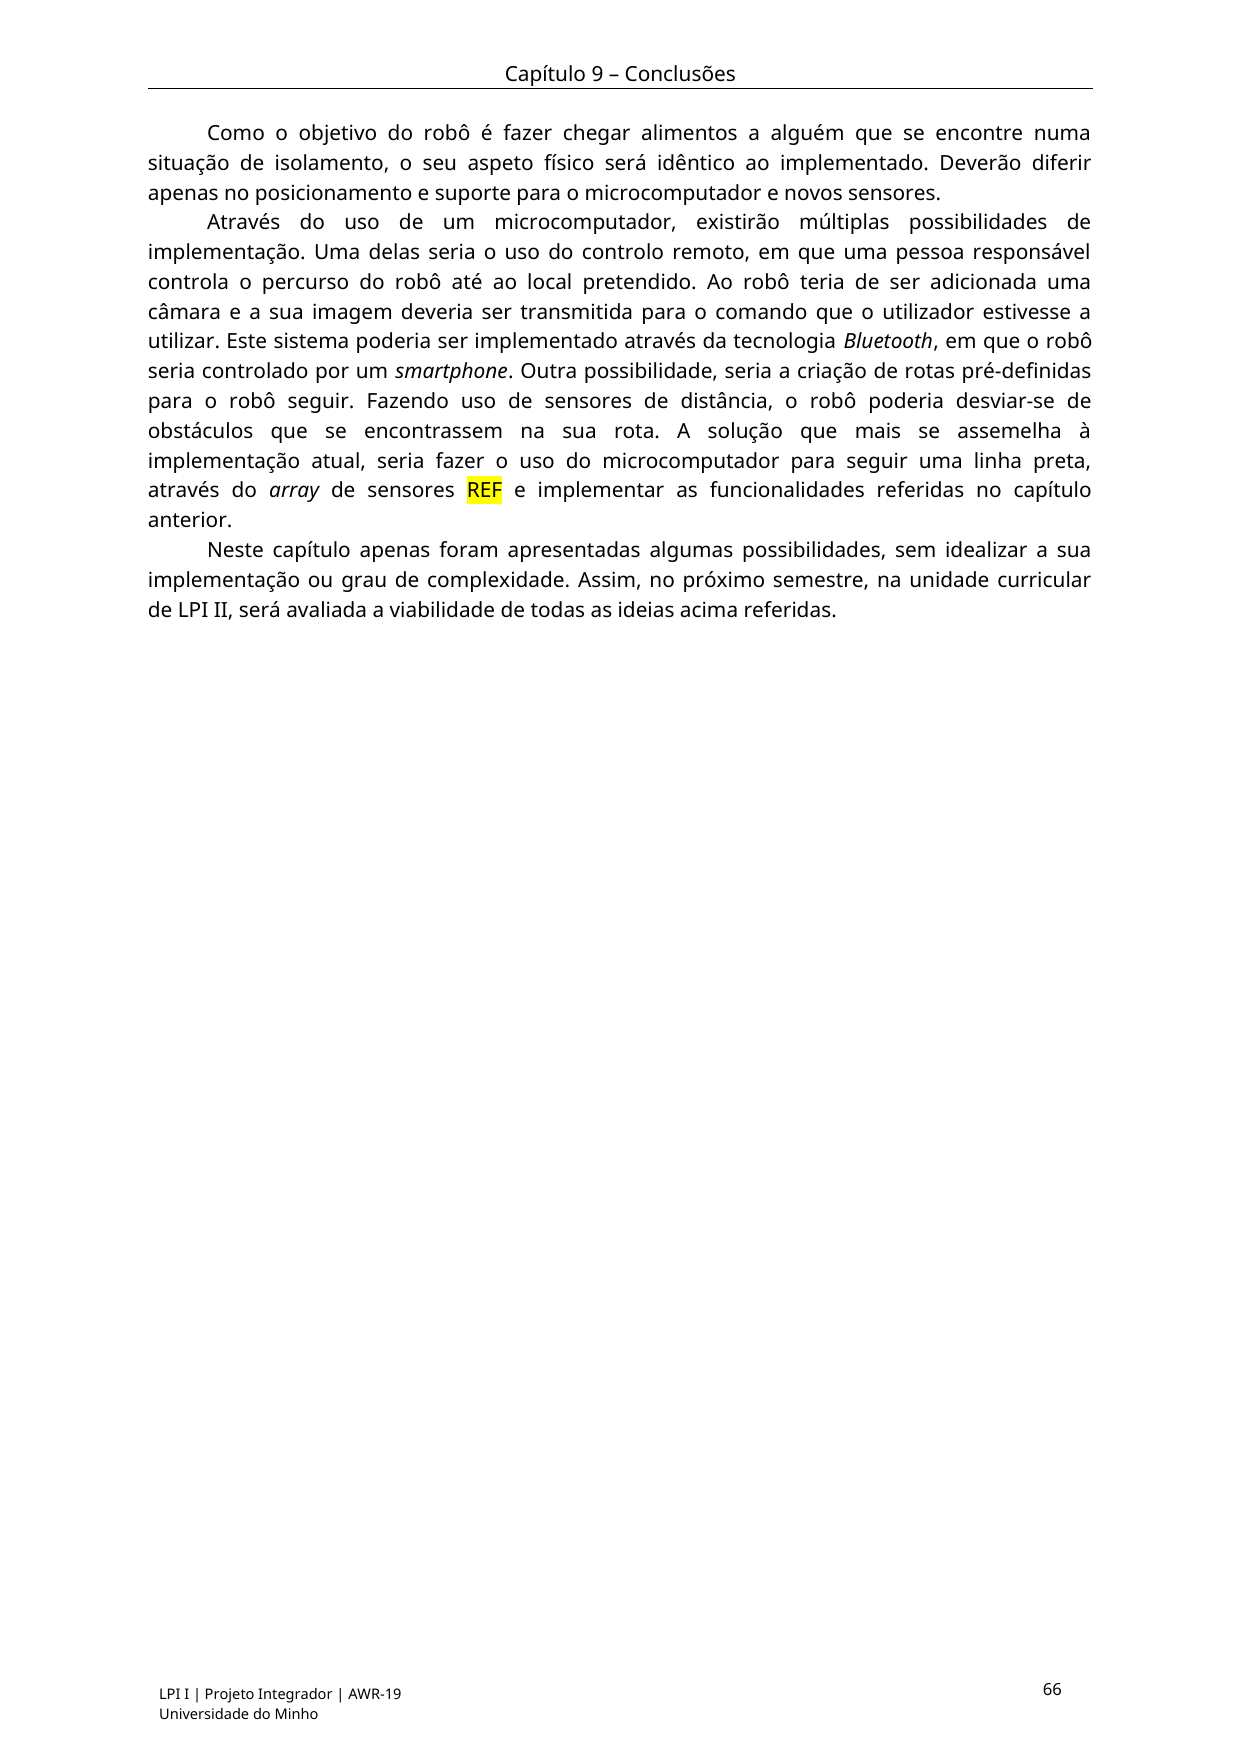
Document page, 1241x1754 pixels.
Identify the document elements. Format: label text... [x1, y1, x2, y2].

text Neste capítulo apenas foram apresentadas algumas possibilidades, sem idealizar a sua implementação ou grau de complexidade. Assim, no próximo semestre, na unidade curricular de LPI II, será avaliada a viabilidade de todas as ideias acima referidas. [148, 535, 1092, 623]
text Como o objetivo do robô é fazer chegar alimentos a alguém que se encontre numa situação de isolamento, o seu aspeto físico será idêntico ao implementado. Deverão diferir apenas no posicionamento e suporte para o microcomputador e novos sensores. [148, 118, 1092, 206]
text Através do uso de um microcomputador, existirão múltiplas possibilidades de implementação. Uma delas seria o uso do controlo remoto, em que uma pessoa responsável controla o percurso do robô até ao local pretendido. Ao robô teria de ser adicionada uma câmara e a sua imagem deveria ser transmitida para o comando que o utilizador estivesse a utilizar. Este sistema poderia ser implementado através da tecnologia Bluetooth, em que o robô seria controlado por um smartphone. Outra possibilidade, seria a criação de rotas pré-definidas para o robô seguir. Fazendo uso de sensores de distância, o robô poderia desviar-se de obstáculos que se encontrassem na sua rota. A solução que mais se assemelha à implementação atual, seria fazer o uso do microcomputador para seguir uma linha preta, através do array de sensores REF e implementar as funcionalidades referidas no capítulo anterior. [148, 207, 1092, 534]
